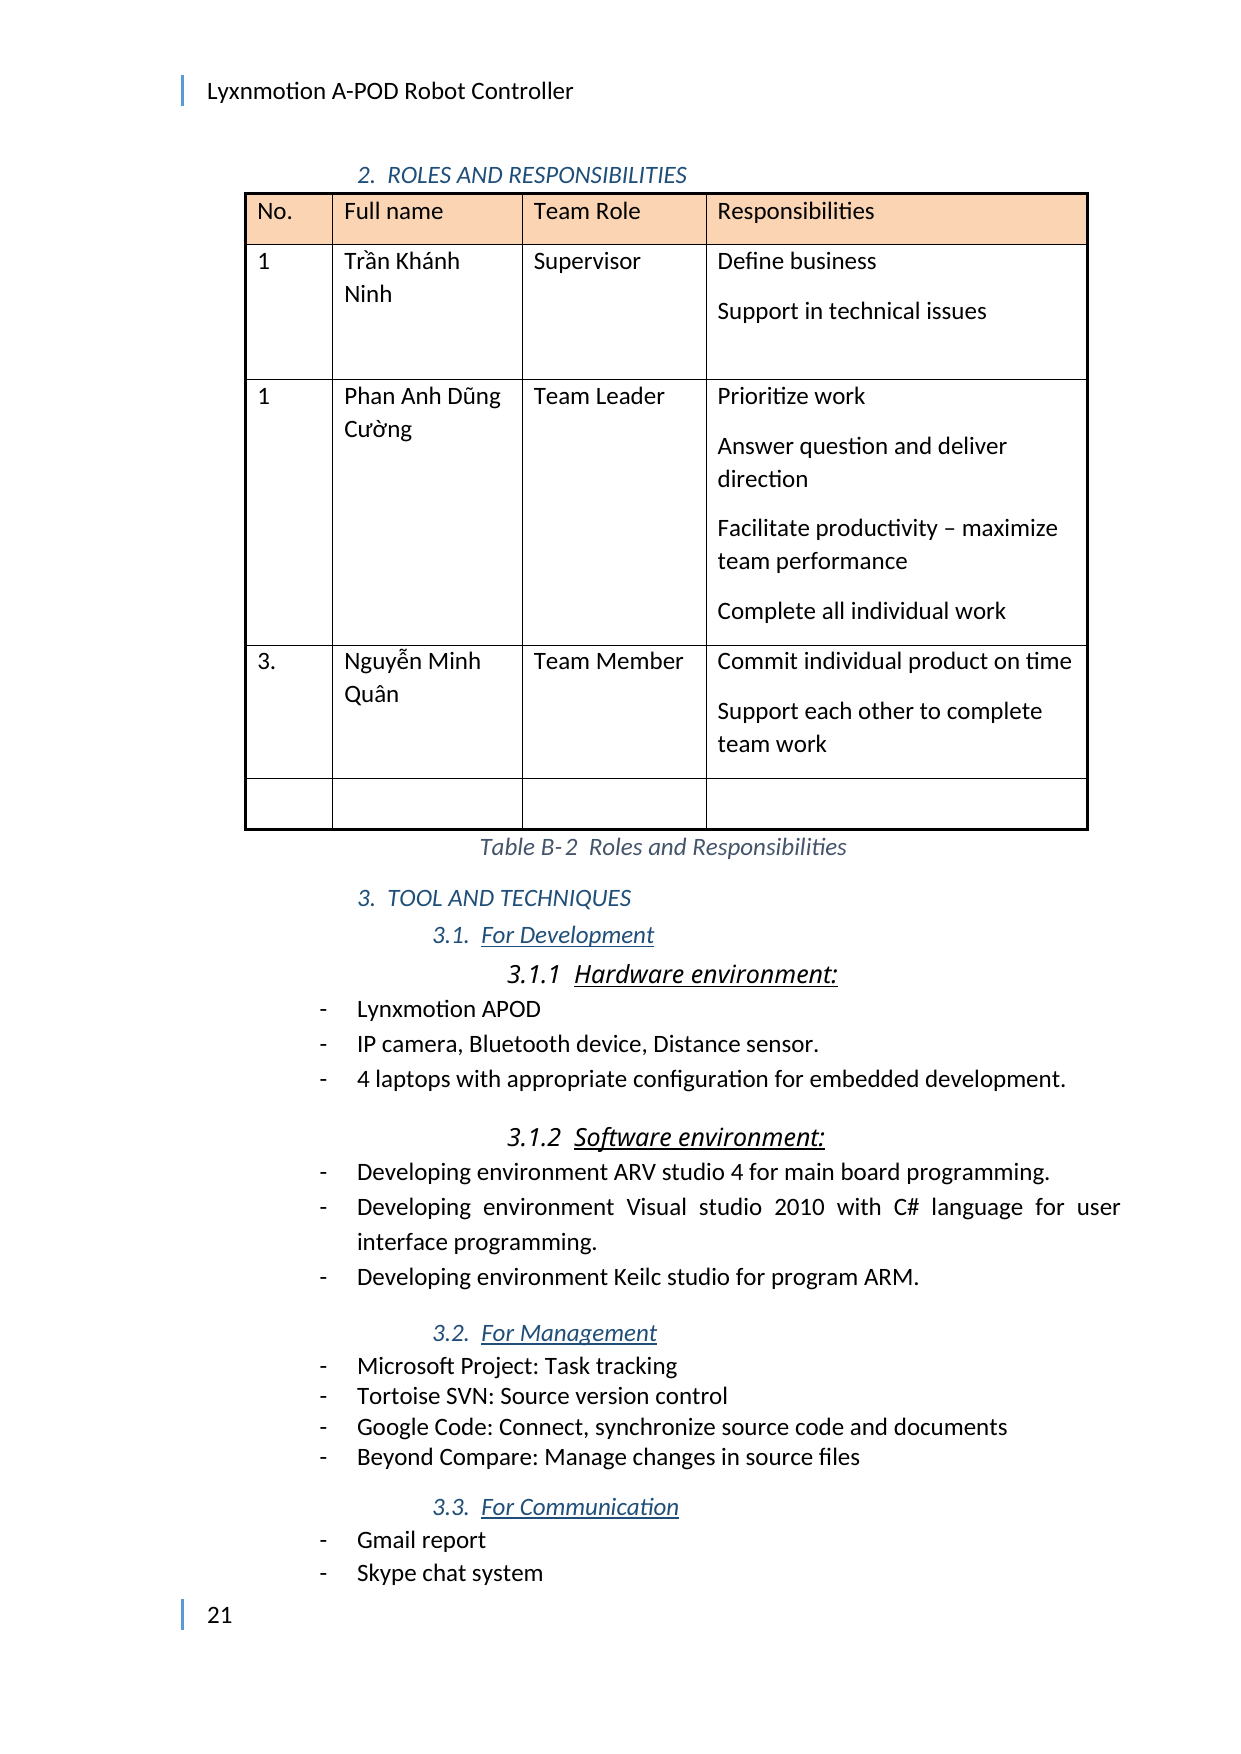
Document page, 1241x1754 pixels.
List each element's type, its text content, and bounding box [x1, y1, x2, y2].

table_cell [523, 779, 706, 828]
table_header No. [247, 195, 332, 244]
list IP camera, Bluetooth device, Distance sensor. [319, 1028, 1122, 1059]
table_header Team Role [523, 195, 706, 244]
table_cell Supervisor [523, 245, 706, 379]
list Gmail report [319, 1524, 1122, 1554]
list Tortoise SVN: Source version control [319, 1380, 1122, 1411]
table_cell Prioritize work Answer question and deliver direction Facilitate productivity – maximize team performance Complete all individual work [707, 380, 1086, 644]
list Microsoft Project: Task tracking [319, 1350, 1122, 1380]
list Developing environment Keilc studio for program ARM. [319, 1261, 1122, 1292]
table_cell 1 [247, 380, 332, 644]
table_cell [333, 779, 522, 828]
table_cell Commit individual product on time Support each other to complete team work [707, 646, 1086, 777]
list Beyond Compare: Manage changes in source files [319, 1441, 1122, 1472]
list Lynxmotion APOD [319, 993, 1122, 1024]
subtitle For Management [432, 1317, 1122, 1347]
table_cell 3. [247, 646, 332, 777]
list Skype chat system [319, 1557, 1122, 1587]
table_cell Team Member [523, 646, 706, 777]
subtitle ROLES AND RESPONSIBILITIES [357, 159, 1122, 189]
table_cell [247, 779, 332, 828]
subtitle For Communication [432, 1491, 1122, 1521]
table_header Responsibilities [707, 195, 1086, 244]
table_header Full name [333, 195, 522, 244]
subtitle For Development [432, 919, 1122, 950]
table_cell [707, 779, 1086, 828]
list Google Code: Connect, synchronize source code and documents [319, 1411, 1122, 1441]
subtitle TOOL AND TECHNIQUES [357, 882, 1122, 913]
list 4 laptops with appropriate configuration for embedded development. [319, 1063, 1122, 1094]
table_cell Phan Anh Dũng Cường [333, 380, 522, 644]
table_cell Trần Khánh Ninh [333, 245, 522, 379]
list Developing environment Visual studio 2010 with C# language for user interface programming. [319, 1191, 1122, 1257]
subtitle Hardware environment: [507, 957, 1122, 991]
table_cell Define business Support in technical issues [707, 245, 1086, 379]
subtitle Software environment: [507, 1119, 1122, 1153]
table_cell Nguyễn Minh Quân [333, 646, 522, 777]
table_cell Team Leader [523, 380, 706, 644]
table_cell 1 [247, 245, 332, 379]
list Developing environment ARV studio 4 for main board programming. [319, 1156, 1122, 1187]
